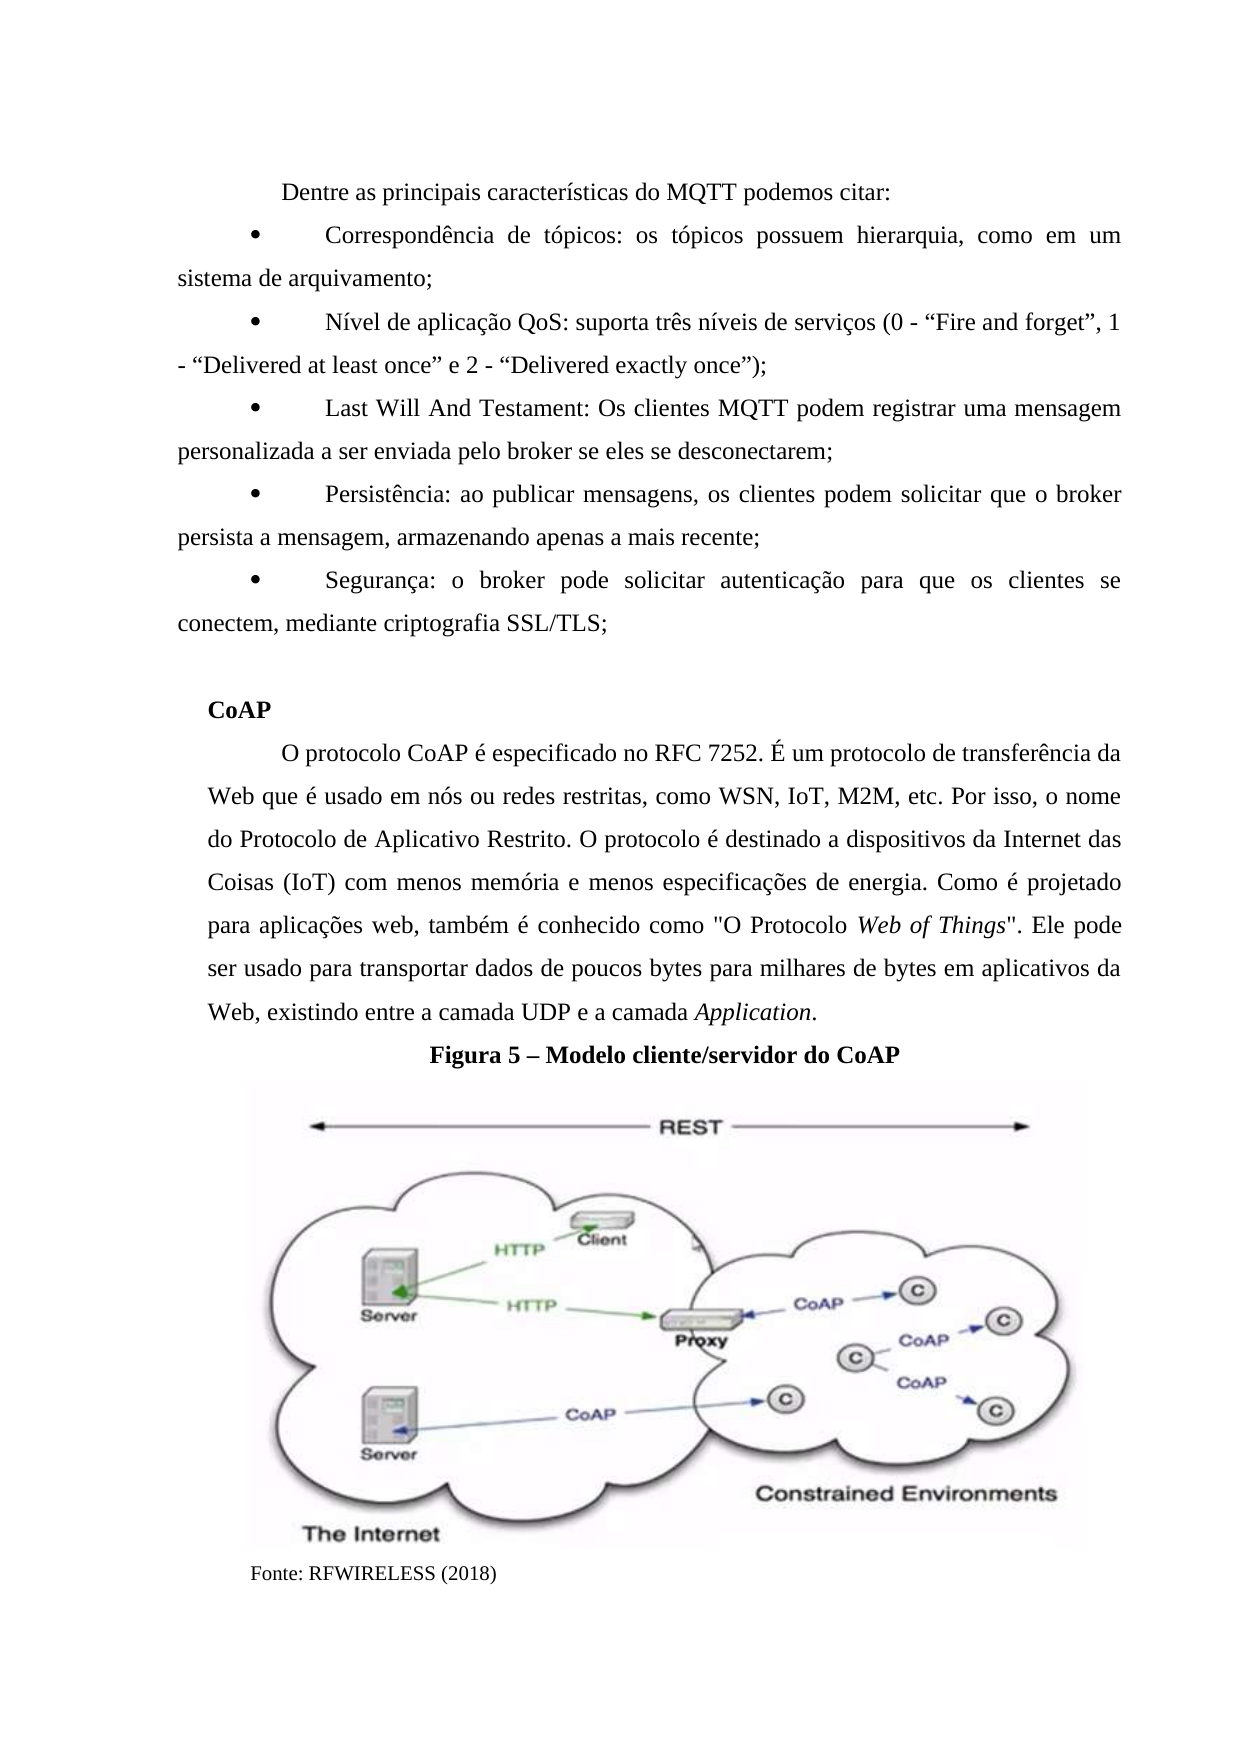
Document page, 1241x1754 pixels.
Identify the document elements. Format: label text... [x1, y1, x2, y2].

text CoAP [207, 695, 1122, 723]
text O protocolo CoAP é especificado no RFC 7252. É um protocolo de transferência da Web que é usado em nós ou redes restritas, como WSN, IoT, M2M, etc. Por isso, o nome do Protocolo de Aplicativo Restrito. O protocolo é destinado a dispositivos da Internet das Coisas (IoT) com menos memória e menos especificações de energia. Como é projetado para aplicações web, também é conhecido como "O Protocolo Web of Things". Ele pode ser usado para transportar dados de poucos bytes para milhares de bytes em aplicativos da Web, existindo entre a camada UDP e a camada Application. [207, 738, 1122, 1025]
list Last Will And Testament: Os clientes MQTT podem registrar uma mensagem personalizada a ser enviada pelo broker se eles se desconectarem; [177, 393, 1122, 465]
list Nível de aplicação QoS: suporta três níveis de serviços (0 - “Fire and forget”, 1 - “Delivered at least once” e 2 - “Delivered exactly once”); [177, 307, 1122, 378]
list Persistência: ao publicar mensagens, os clientes podem solicitar que o broker persista a mensagem, armazenando apenas a mais recente; [177, 479, 1122, 551]
text Fonte: RFWIRELESS (2018) [177, 1561, 1122, 1585]
picture [246, 1082, 1083, 1549]
list Segurança: o broker pode solicitar autenticação para que os clientes se conectem, mediante criptografia SSL/TLS; [177, 565, 1122, 637]
text Figura 5 – Modelo cliente/servidor do CoAP [207, 1040, 1122, 1068]
list Correspondência de tópicos: os tópicos possuem hierarquia, como em um sistema de arquivamento; [177, 220, 1122, 292]
text Dentre as principais características do MQTT podemos citar: [207, 177, 1122, 206]
